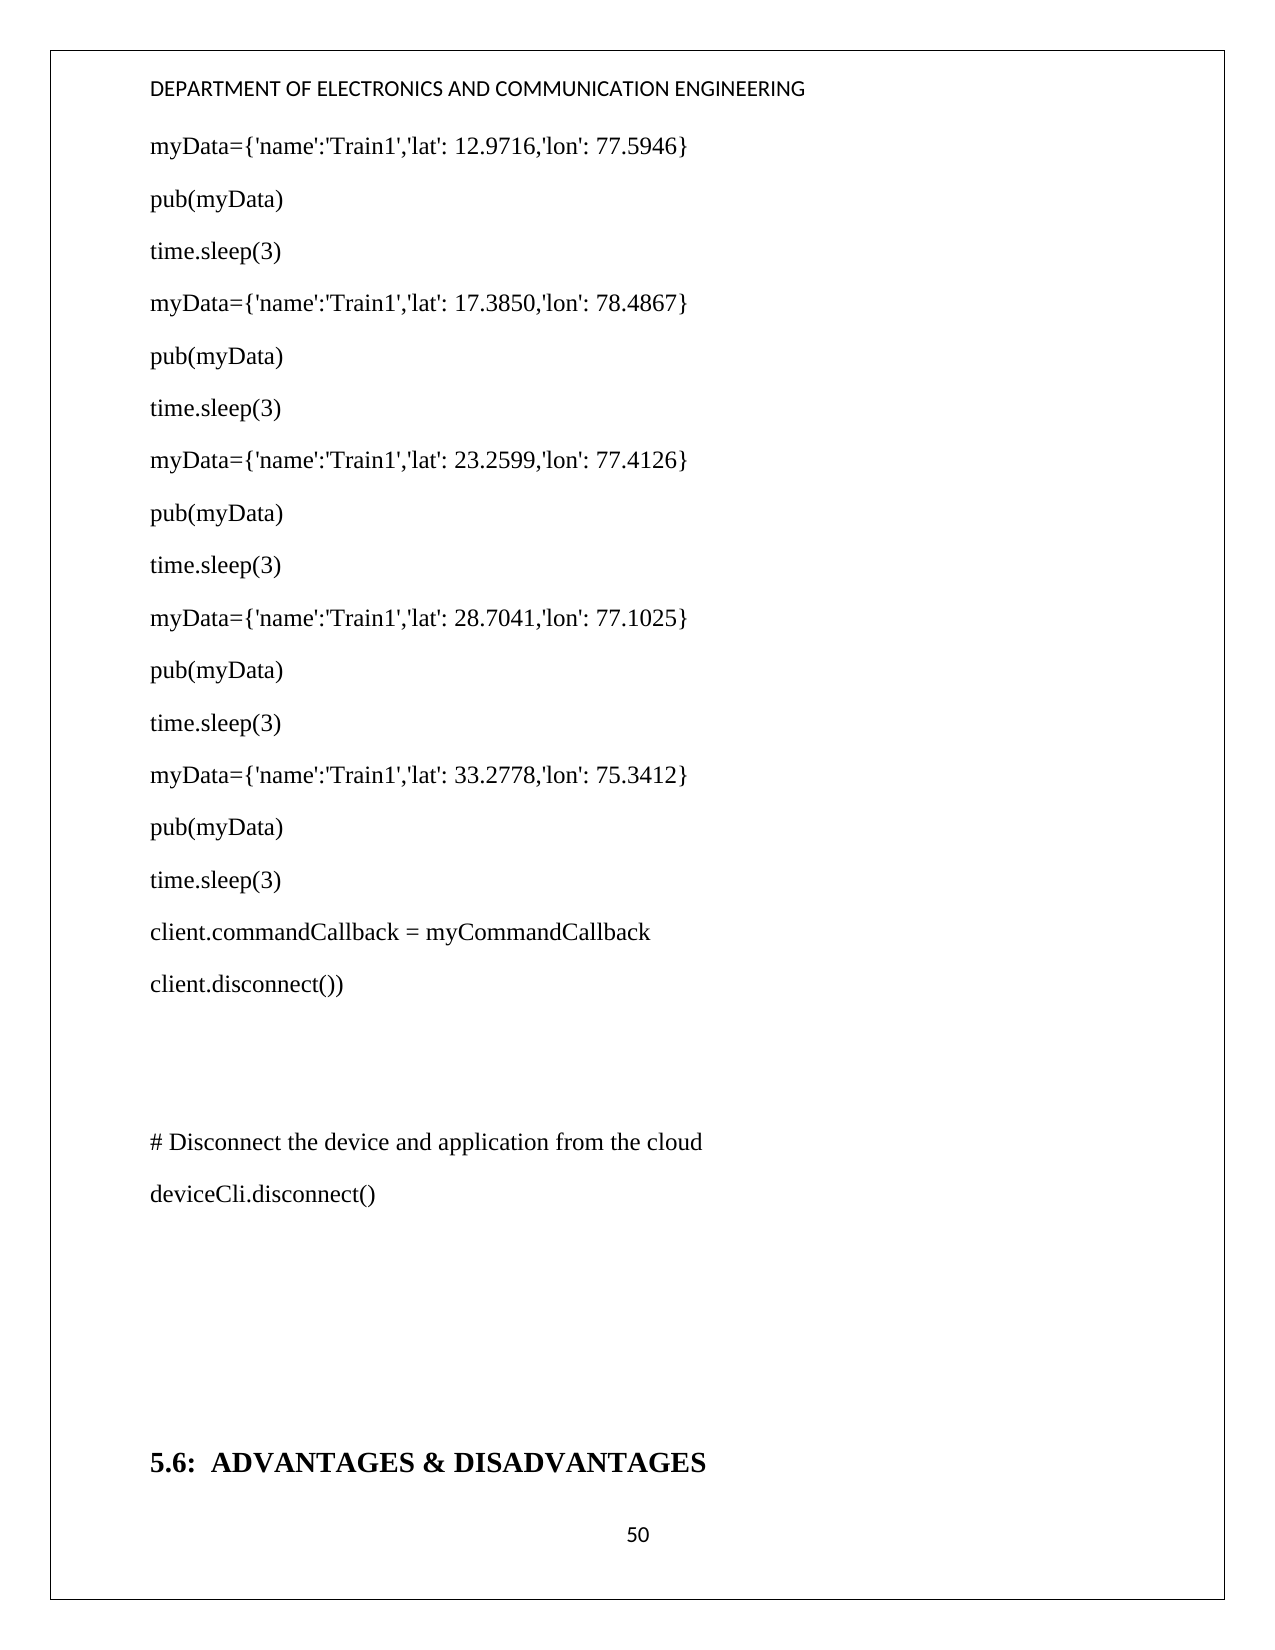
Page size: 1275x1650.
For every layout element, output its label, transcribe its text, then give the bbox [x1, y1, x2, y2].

text myData={'name':'Train1','lat': 17.3850,'lon': 78.4867} [150, 288, 1125, 317]
text client.disconnect()) [150, 969, 1125, 998]
text pub(myData) [150, 341, 1125, 369]
text time.sleep(3) [150, 865, 1125, 893]
text deviceCli.disconnect() [150, 1179, 1125, 1208]
text pub(myData) [150, 655, 1125, 684]
text pub(myData) [150, 812, 1125, 841]
text myData={'name':'Train1','lat': 28.7041,'lon': 77.1025} [150, 603, 1125, 632]
text 5.6: ADVANTAGES & DISADVANTAGES [150, 1445, 1125, 1478]
text time.sleep(3) [150, 708, 1125, 736]
text myData={'name':'Train1','lat': 33.2778,'lon': 75.3412} [150, 760, 1125, 789]
text pub(myData) [150, 498, 1125, 527]
text # Disconnect the device and application from the cloud [150, 1127, 1125, 1156]
text myData={'name':'Train1','lat': 23.2599,'lon': 77.4126} [150, 446, 1125, 474]
text pub(myData) [150, 184, 1125, 212]
text time.sleep(3) [150, 393, 1125, 422]
text myData={'name':'Train1','lat': 12.9716,'lon': 77.5946} [150, 131, 1125, 160]
text time.sleep(3) [150, 236, 1125, 265]
text client.commandCallback = myCommandCallback [150, 917, 1125, 946]
text time.sleep(3) [150, 550, 1125, 579]
